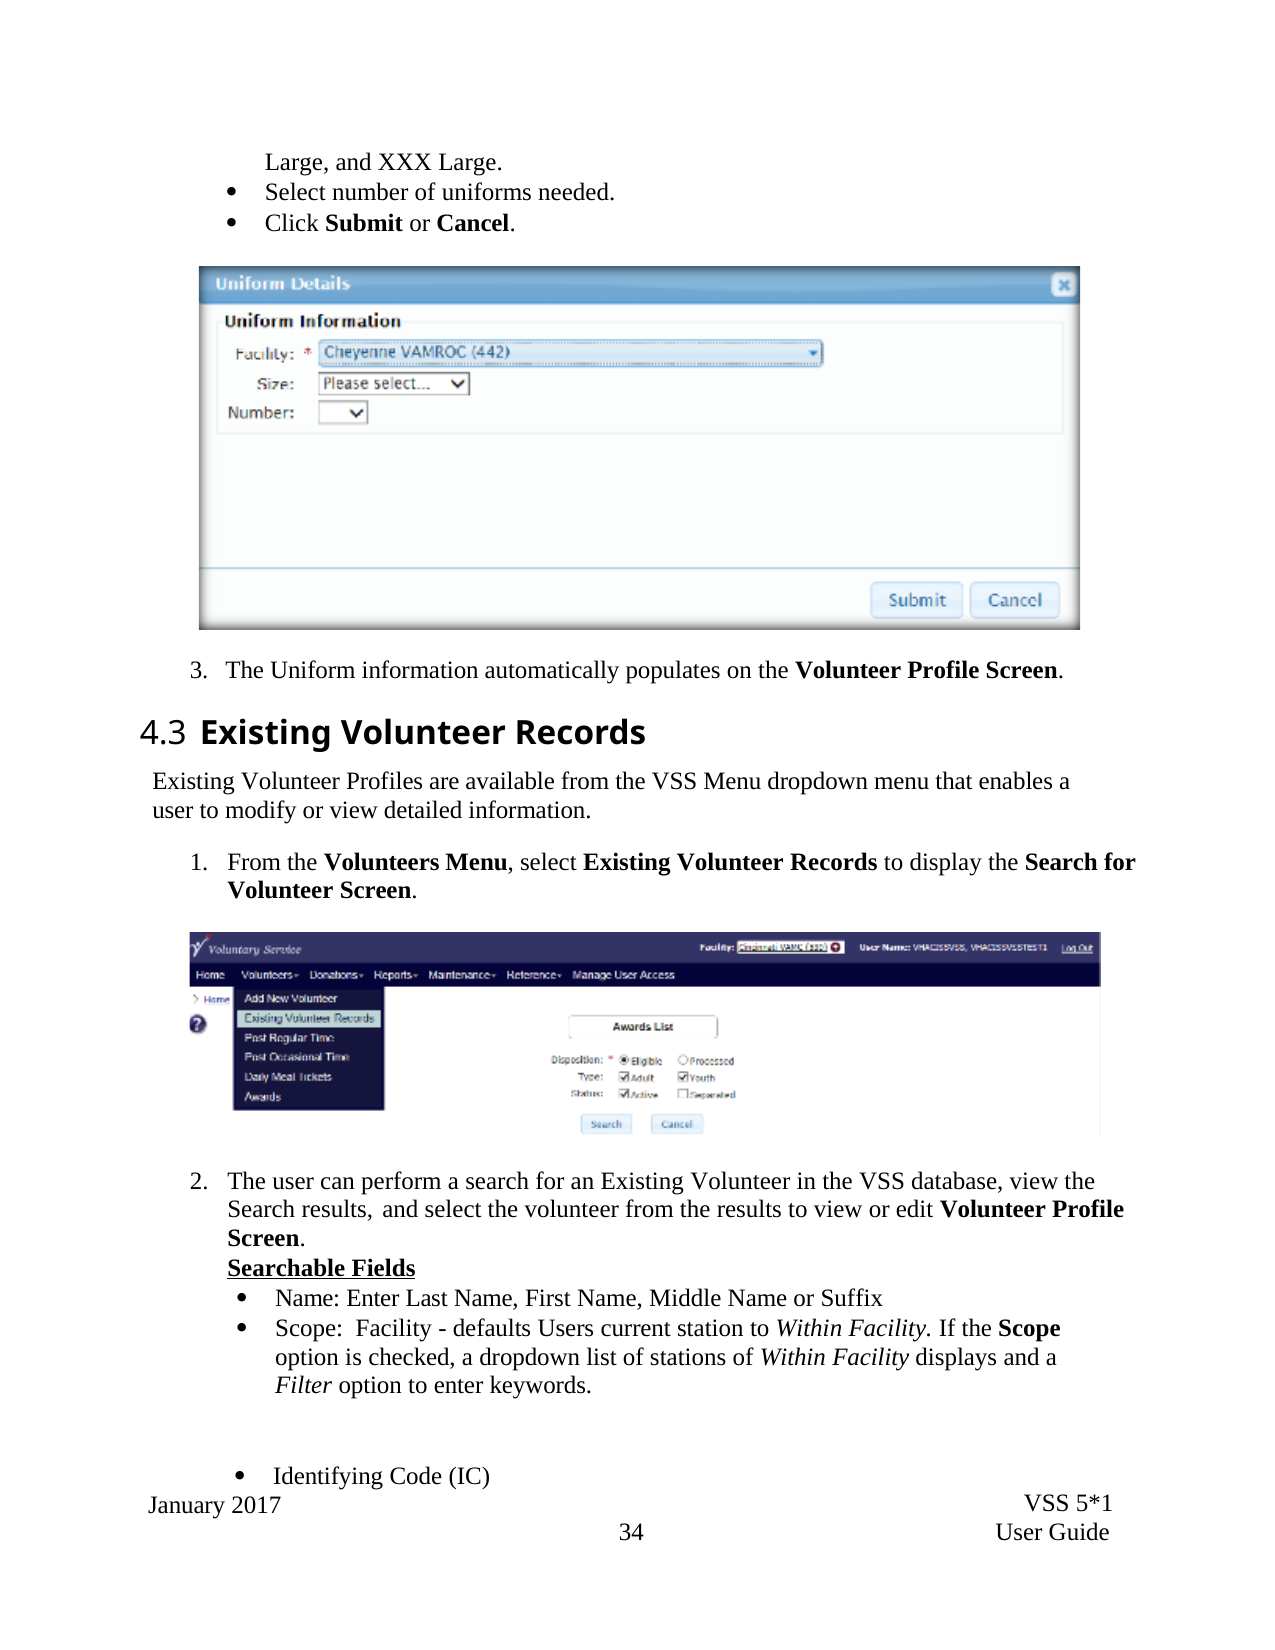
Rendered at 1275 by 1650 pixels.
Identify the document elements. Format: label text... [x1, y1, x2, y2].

list Click Submit or Cancel. [227, 207, 1137, 237]
picture [198, 266, 1081, 630]
list Scope: Facility - defaults Users current station to Within Facility. If the Scope option is checked, a dropdown list of stations of Within Facility displays and a Filter option to enter keywords. [237, 1313, 1088, 1399]
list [227, 146, 1137, 176]
list Identifying Code (IC) [235, 1461, 1137, 1490]
list The user can perform a search for an Existing Volunteer in the VSS database, view the Search results, and select the volunteer from the results to view or edit Volunteer Profile Screen. [189, 1166, 1137, 1252]
picture [189, 932, 1101, 1136]
list From the Volunteers Menu, select Existing Volunteer Records to display the Search for Volunteer Screen. [189, 847, 1137, 904]
list The Uniform information automatically populates on the Volunteer Profile Screen. [189, 655, 1092, 683]
subtitle Existing Volunteer Records [139, 708, 1137, 754]
list Select number of uniforms needed. [227, 176, 1137, 207]
list Searchable Fields [227, 1253, 1137, 1282]
list Name: Enter Last Name, First Name, Middle Name or Suffix [237, 1282, 1137, 1313]
text Existing Volunteer Profiles are available from the VSS Menu dropdown menu that enables a user to modify or view detailed information. [152, 766, 1072, 824]
